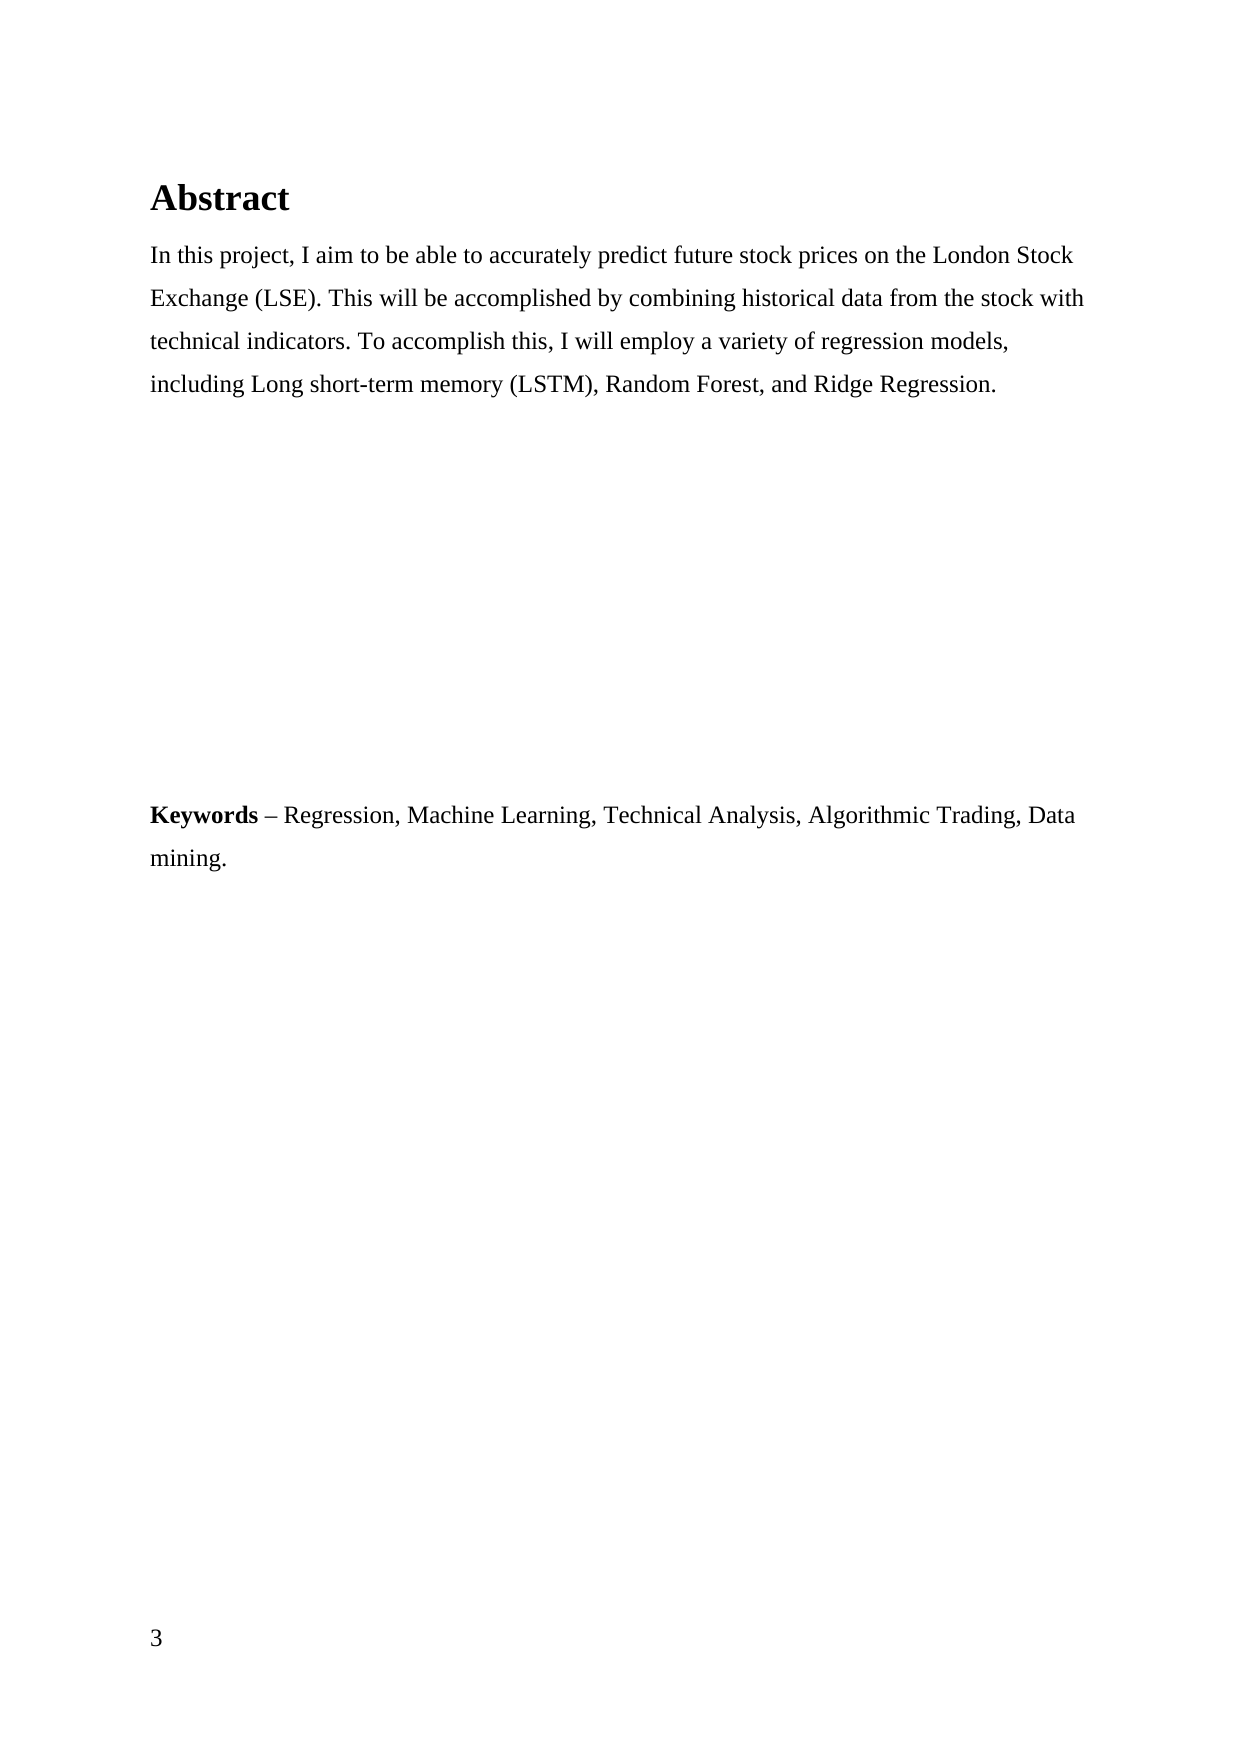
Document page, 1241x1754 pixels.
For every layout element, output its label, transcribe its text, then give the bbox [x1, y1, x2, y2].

text Keywords – Regression, Machine Learning, Technical Analysis, Algorithmic Trading, Data mining. [150, 800, 1090, 872]
subtitle Abstract [150, 175, 1090, 218]
text In this project, I aim to be able to accurately predict future stock prices on the London Stock Exchange (LSE). This will be accomplished by combining historical data from the stock with technical indicators. To accomplish this, I will employ a variety of regression models, including Long short-term memory (LSTM), Random Forest, and Ridge Regression. [150, 240, 1090, 398]
